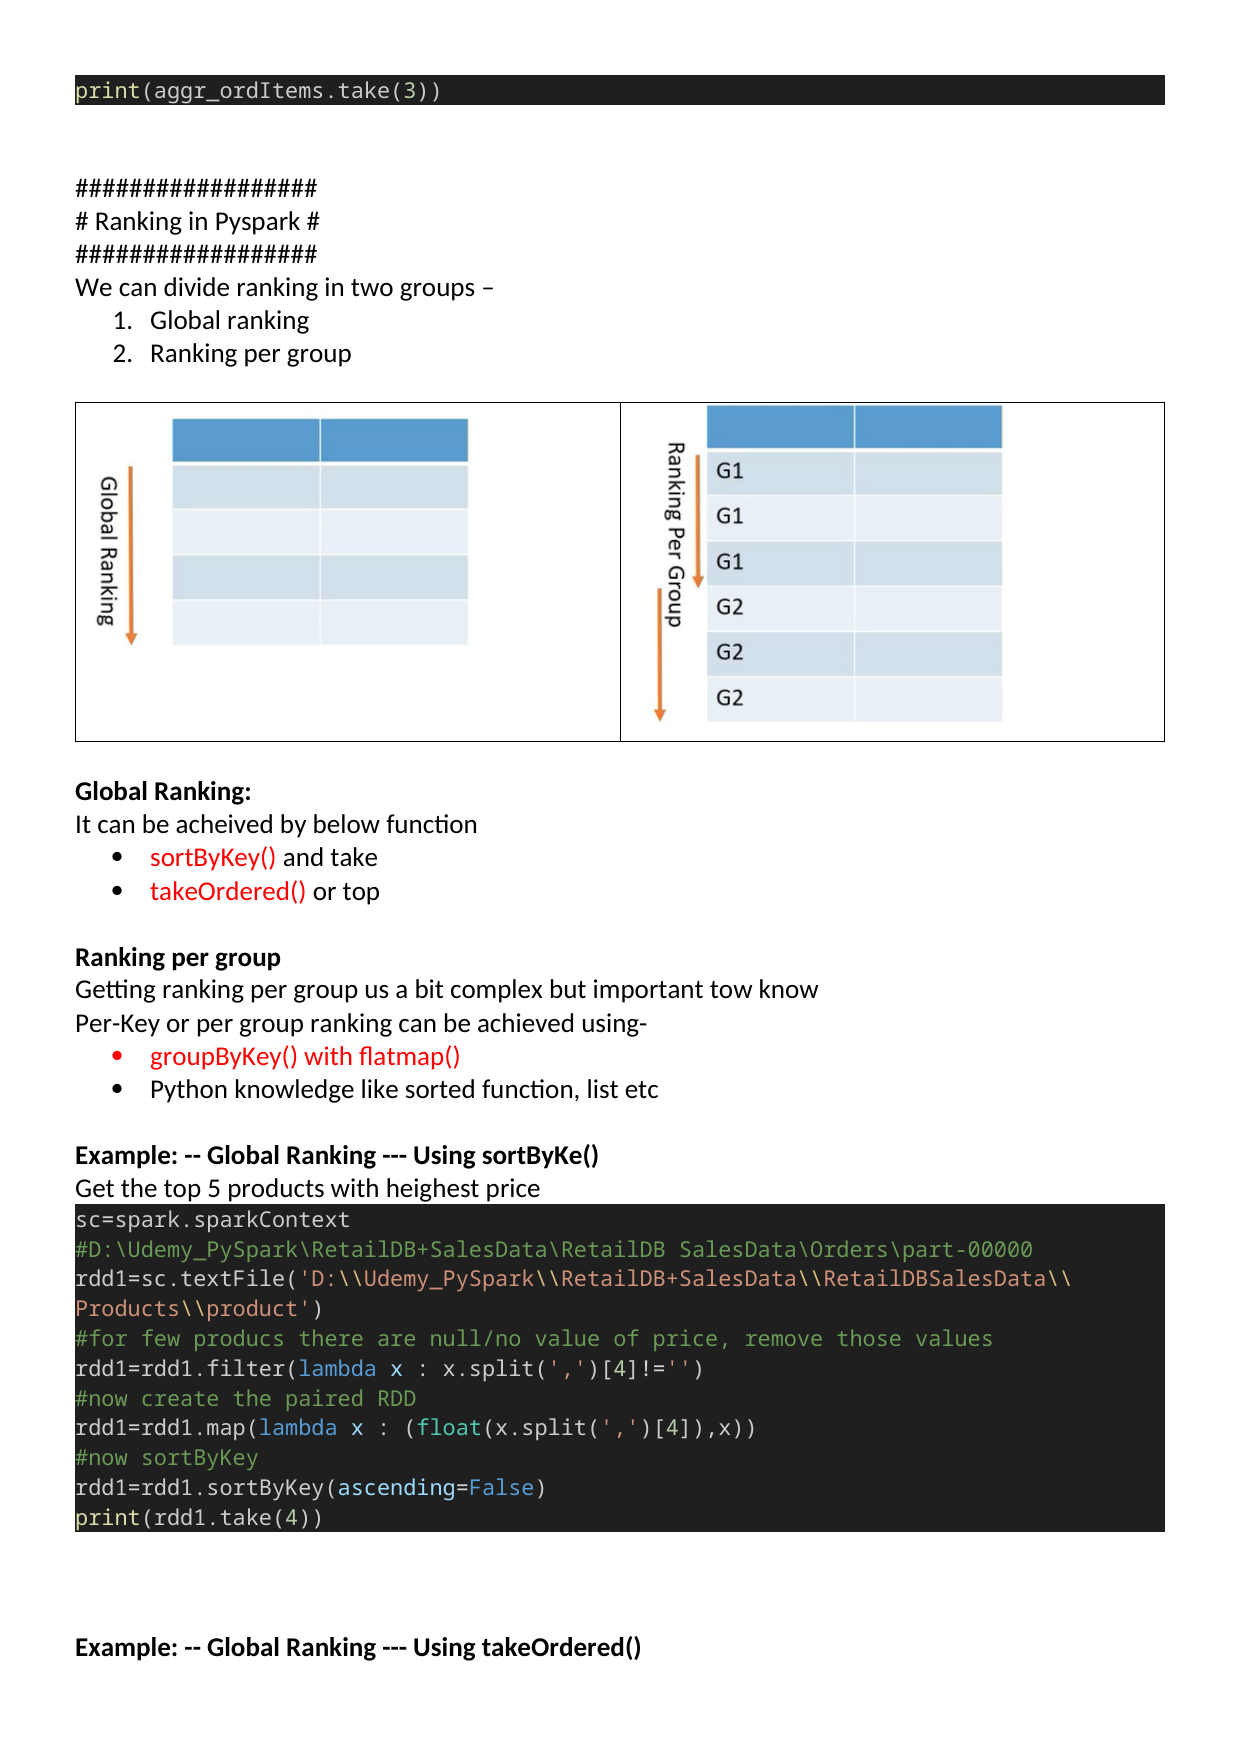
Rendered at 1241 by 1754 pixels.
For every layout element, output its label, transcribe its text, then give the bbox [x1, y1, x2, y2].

text print(aggr_ordItems.take(3)) [75, 75, 1165, 105]
text rdd1=rdd1.filter(lambda x : x.split(',')[4]!='') [75, 1353, 1165, 1383]
list takeOrdered() or top [112, 874, 1165, 907]
text Per-Key or per group ranking can be achieved using- [75, 1006, 1165, 1039]
text ################## [75, 237, 1165, 270]
text #now create the paired RDD [75, 1383, 1165, 1412]
text Global Ranking: [75, 774, 1165, 808]
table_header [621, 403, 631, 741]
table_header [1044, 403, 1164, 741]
text We can divide ranking in two groups – [75, 270, 1165, 303]
text Example: -- Global Ranking --- Using takeOrdered() [75, 1631, 1165, 1664]
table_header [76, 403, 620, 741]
list Ranking per group [112, 336, 1165, 369]
text Getting ranking per group us a bit complex but important tow know [75, 973, 1165, 1006]
text Get the top 5 products with heighest price [75, 1171, 1165, 1204]
picture [631, 403, 1044, 741]
text Ranking per group [75, 940, 1165, 973]
text # Ranking in Pyspark # [75, 204, 1165, 237]
text sc=spark.sparkContext [75, 1204, 1165, 1234]
list Global ranking [112, 303, 1165, 336]
text #now sortByKey [75, 1442, 1165, 1472]
picture [86, 403, 487, 657]
text rdd1=sc.textFile('D:\\Udemy_PySpark\\RetailDB+SalesData\\RetailDBSalesData\\Products\\product') [75, 1263, 1165, 1323]
text Example: -- Global Ranking --- Using sortByKe() [75, 1138, 1165, 1171]
text ################## [75, 171, 1165, 204]
list sortByKey() and take [112, 841, 1165, 874]
text print(rdd1.take(4)) [75, 1502, 1165, 1532]
text #D:\Udemy_PySpark\RetailDB+SalesData\RetailDB SalesData\Orders\part-00000 [75, 1234, 1165, 1263]
text rdd1=rdd1.sortByKey(ascending=False) [75, 1472, 1165, 1502]
text #for few producs there are null/no value of price, remove those values [75, 1323, 1165, 1353]
text It can be acheived by below function [75, 808, 1165, 841]
text rdd1=rdd1.map(lambda x : (float(x.split(',')[4]),x)) [75, 1412, 1165, 1442]
list groupByKey() with flatmap() [112, 1039, 1165, 1072]
list Python knowledge like sorted function, list etc [112, 1072, 1165, 1105]
